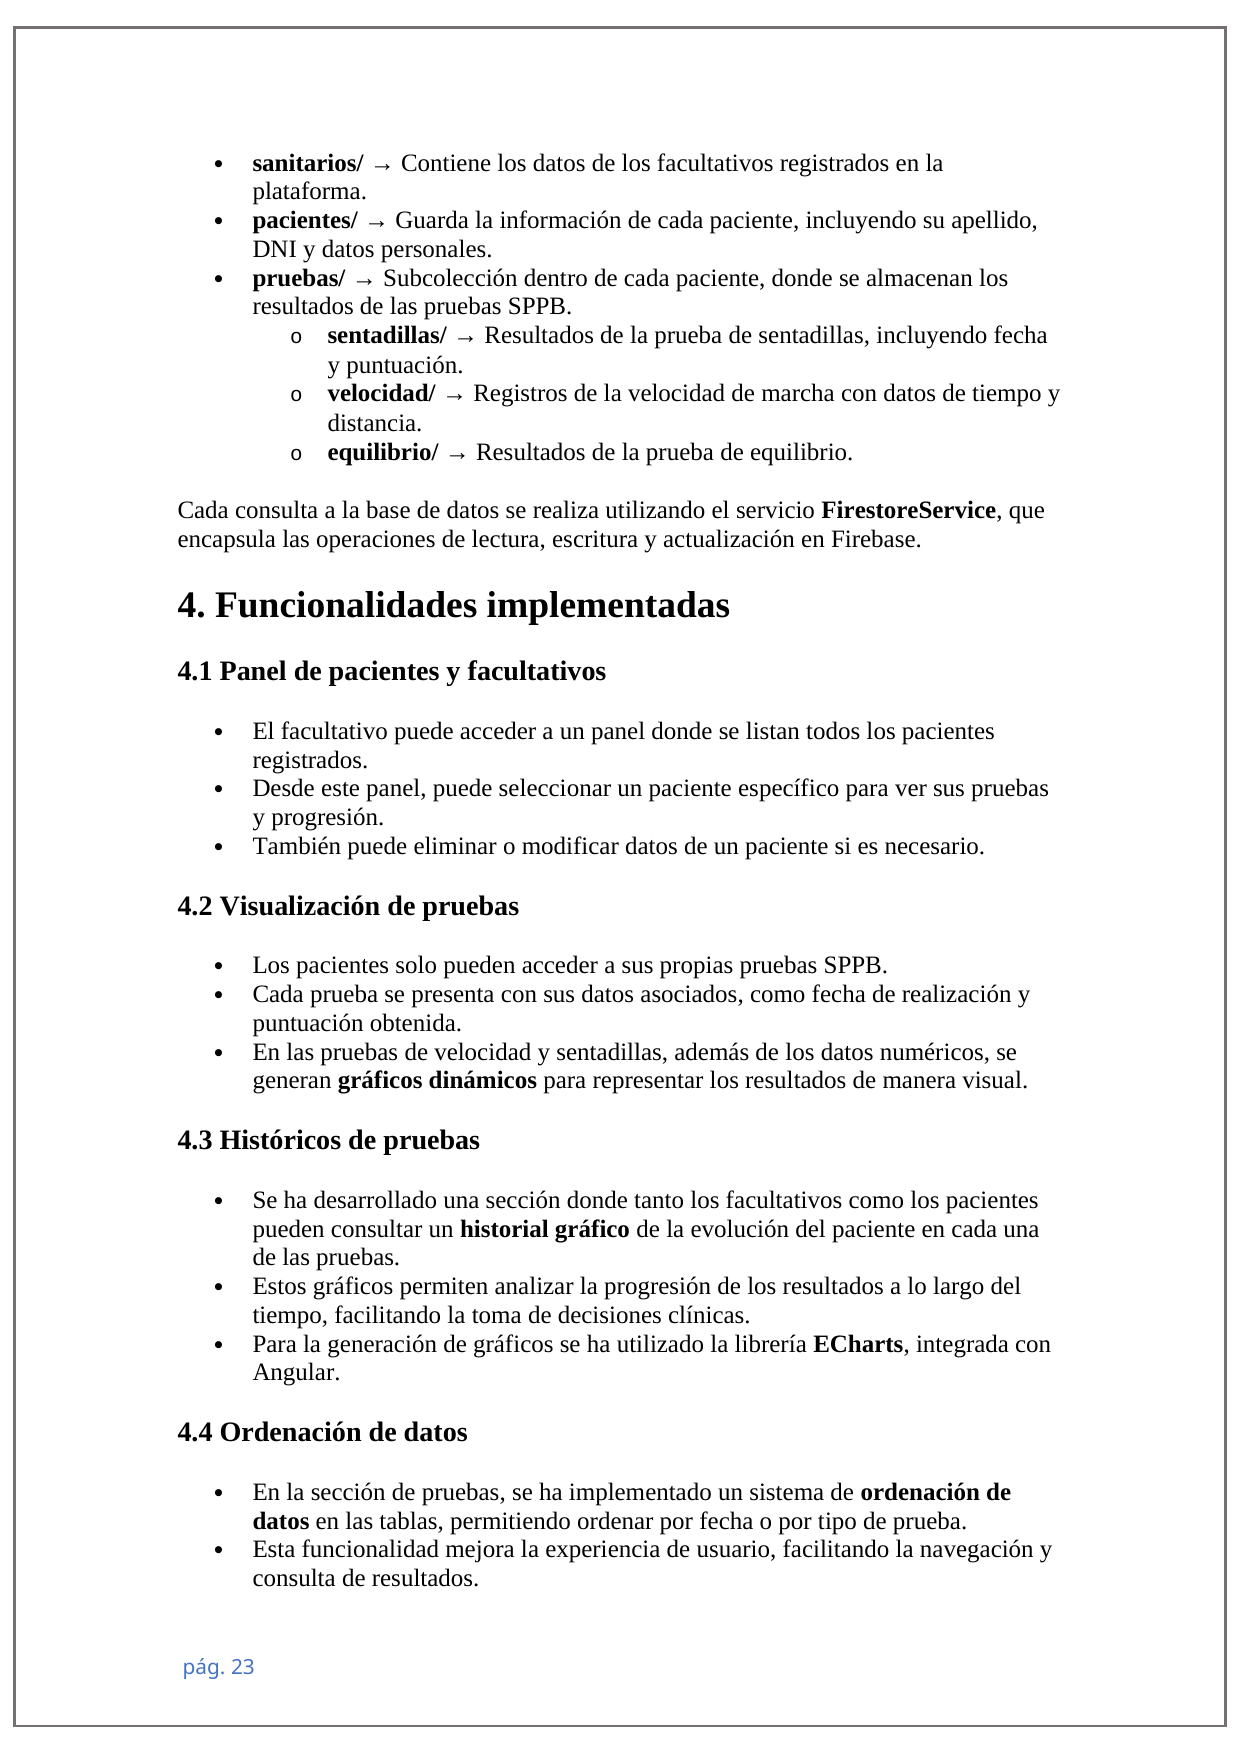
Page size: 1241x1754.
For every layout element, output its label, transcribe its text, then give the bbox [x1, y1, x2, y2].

list En la sección de pruebas, se ha implementado un sistema de ordenación de datos en las tablas, permitiendo ordenar por fecha o por tipo de prueba. [215, 1477, 1063, 1534]
list Los pacientes solo pueden acceder a sus propias pruebas SPPB. [215, 951, 1063, 979]
text 4. Funcionalidades implementadas [177, 582, 1063, 625]
list pruebas/ → Subcolección dentro de cada paciente, donde se almacenan los resultados de las pruebas SPPB. [215, 263, 1063, 320]
text 4.1 Panel de pacientes y facultativos [177, 654, 1063, 687]
text 4.2 Visualización de pruebas [177, 889, 1063, 921]
text 4.3 Históricos de pruebas [177, 1123, 1063, 1156]
list pacientes/ → Guarda la información de cada paciente, incluyendo su apellido, DNI y datos personales. [215, 205, 1063, 263]
list En las pruebas de velocidad y sentadillas, además de los datos numéricos, se generan gráficos dinámicos para representar los resultados de manera visual. [215, 1037, 1063, 1094]
list sentadillas/ → Resultados de la prueba de sentadillas, incluyendo fecha y puntuación. [290, 320, 1063, 378]
list Esta funcionalidad mejora la experiencia de usuario, facilitando la navegación y consulta de resultados. [215, 1534, 1063, 1592]
list Desde este panel, puede seleccionar un paciente específico para ver sus pruebas y progresión. [215, 773, 1063, 831]
list sanitarios/ → Contiene los datos de los facultativos registrados en la plataforma. [215, 148, 1063, 205]
list equilibrio/ → Resultados de la prueba de equilibrio. [290, 437, 1063, 466]
text Cada consulta a la base de datos se realiza utilizando el servicio FirestoreService, que encapsula las operaciones de lectura, escritura y actualización en Firebase. [177, 496, 1063, 553]
list Estos gráficos permiten analizar la progresión de los resultados a lo largo del tiempo, facilitando la toma de decisiones clínicas. [215, 1271, 1063, 1329]
list Se ha desarrollado una sección donde tanto los facultativos como los pacientes pueden consultar un historial gráfico de la evolución del paciente en cada una de las pruebas. [215, 1185, 1063, 1271]
text 4.4 Ordenación de datos [177, 1415, 1063, 1448]
list El facultativo puede acceder a un panel donde se listan todos los pacientes registrados. [215, 716, 1063, 773]
list También puede eliminar o modificar datos de un paciente si es necesario. [215, 831, 1063, 860]
list Cada prueba se presenta con sus datos asociados, como fecha de realización y puntuación obtenida. [215, 979, 1063, 1037]
list Para la generación de gráficos se ha utilizado la librería ECharts, integrada con Angular. [215, 1329, 1063, 1386]
list velocidad/ → Registros de la velocidad de marcha con datos de tiempo y distancia. [290, 378, 1063, 437]
